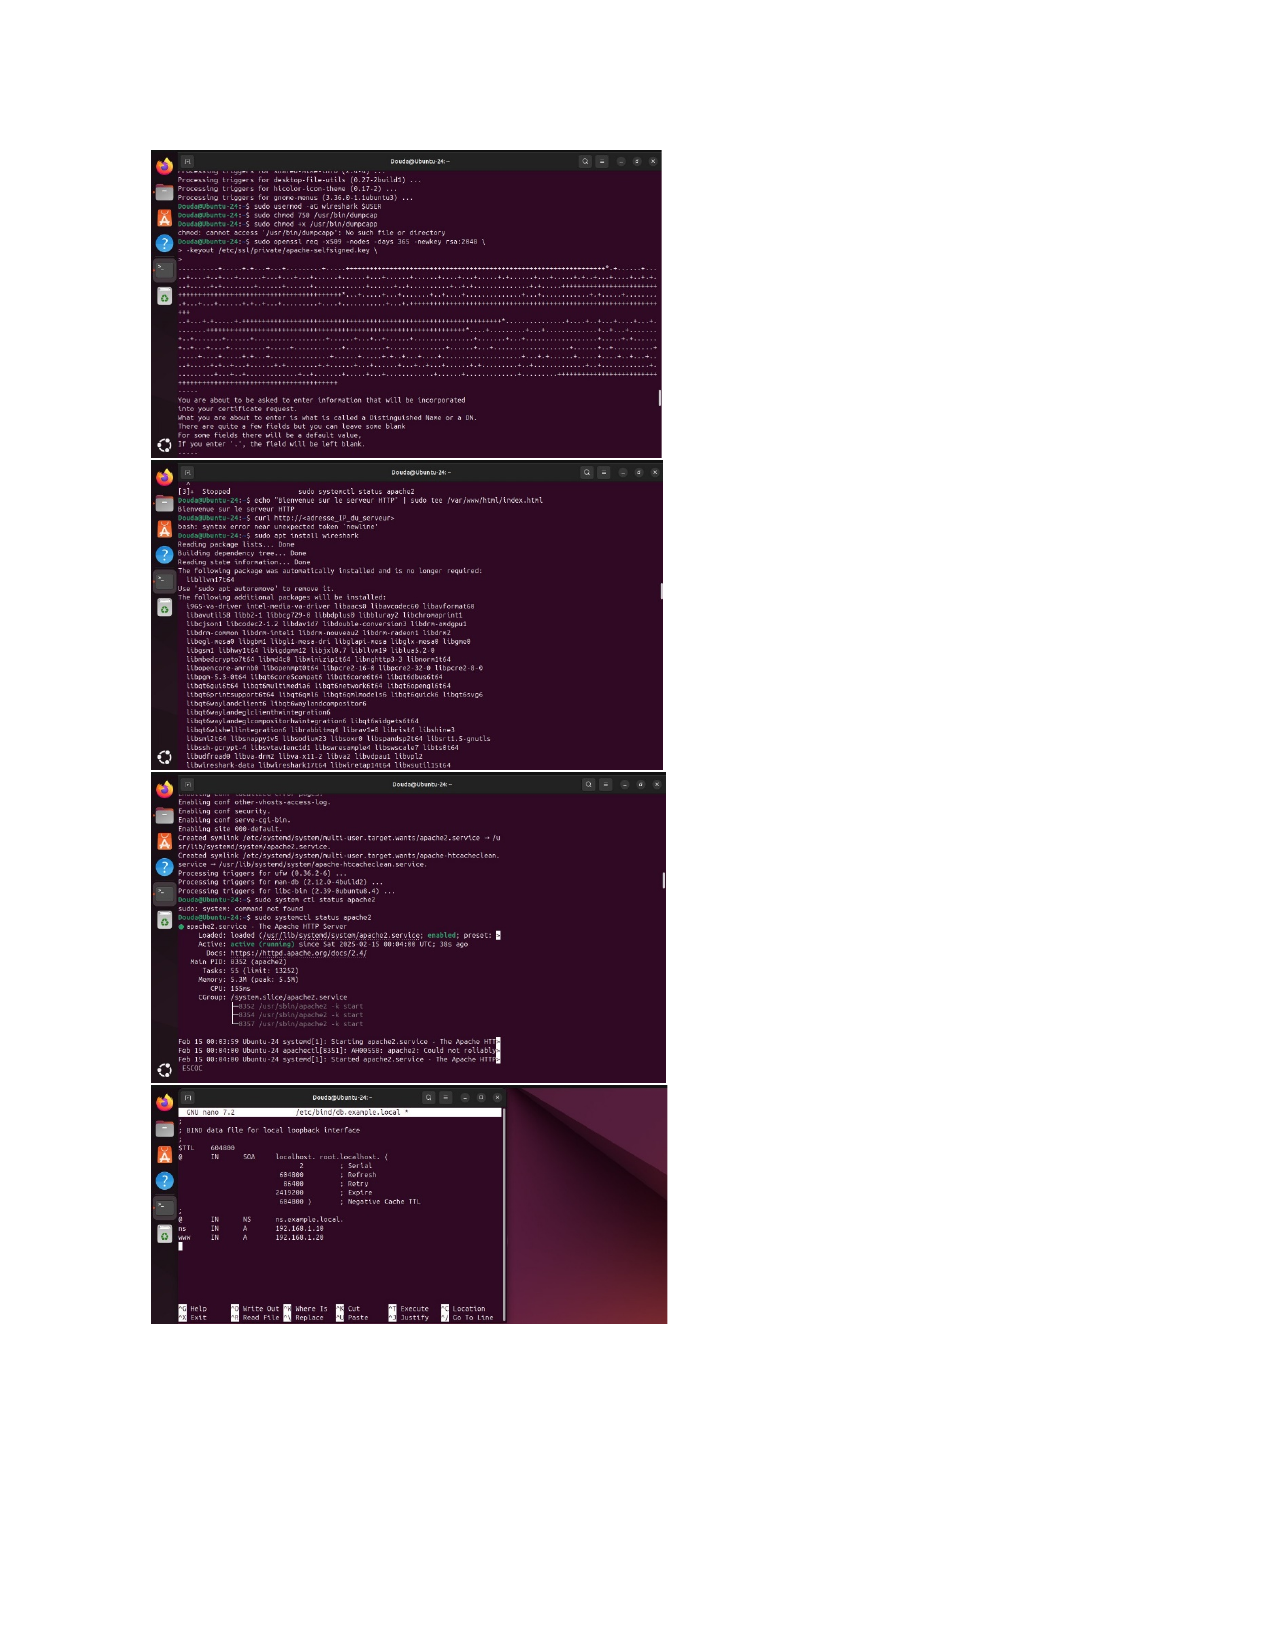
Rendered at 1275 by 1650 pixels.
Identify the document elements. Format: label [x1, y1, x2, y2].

picture [151, 1085, 668, 1324]
picture [151, 460, 663, 770]
picture [151, 772, 666, 1083]
picture [151, 150, 662, 458]
